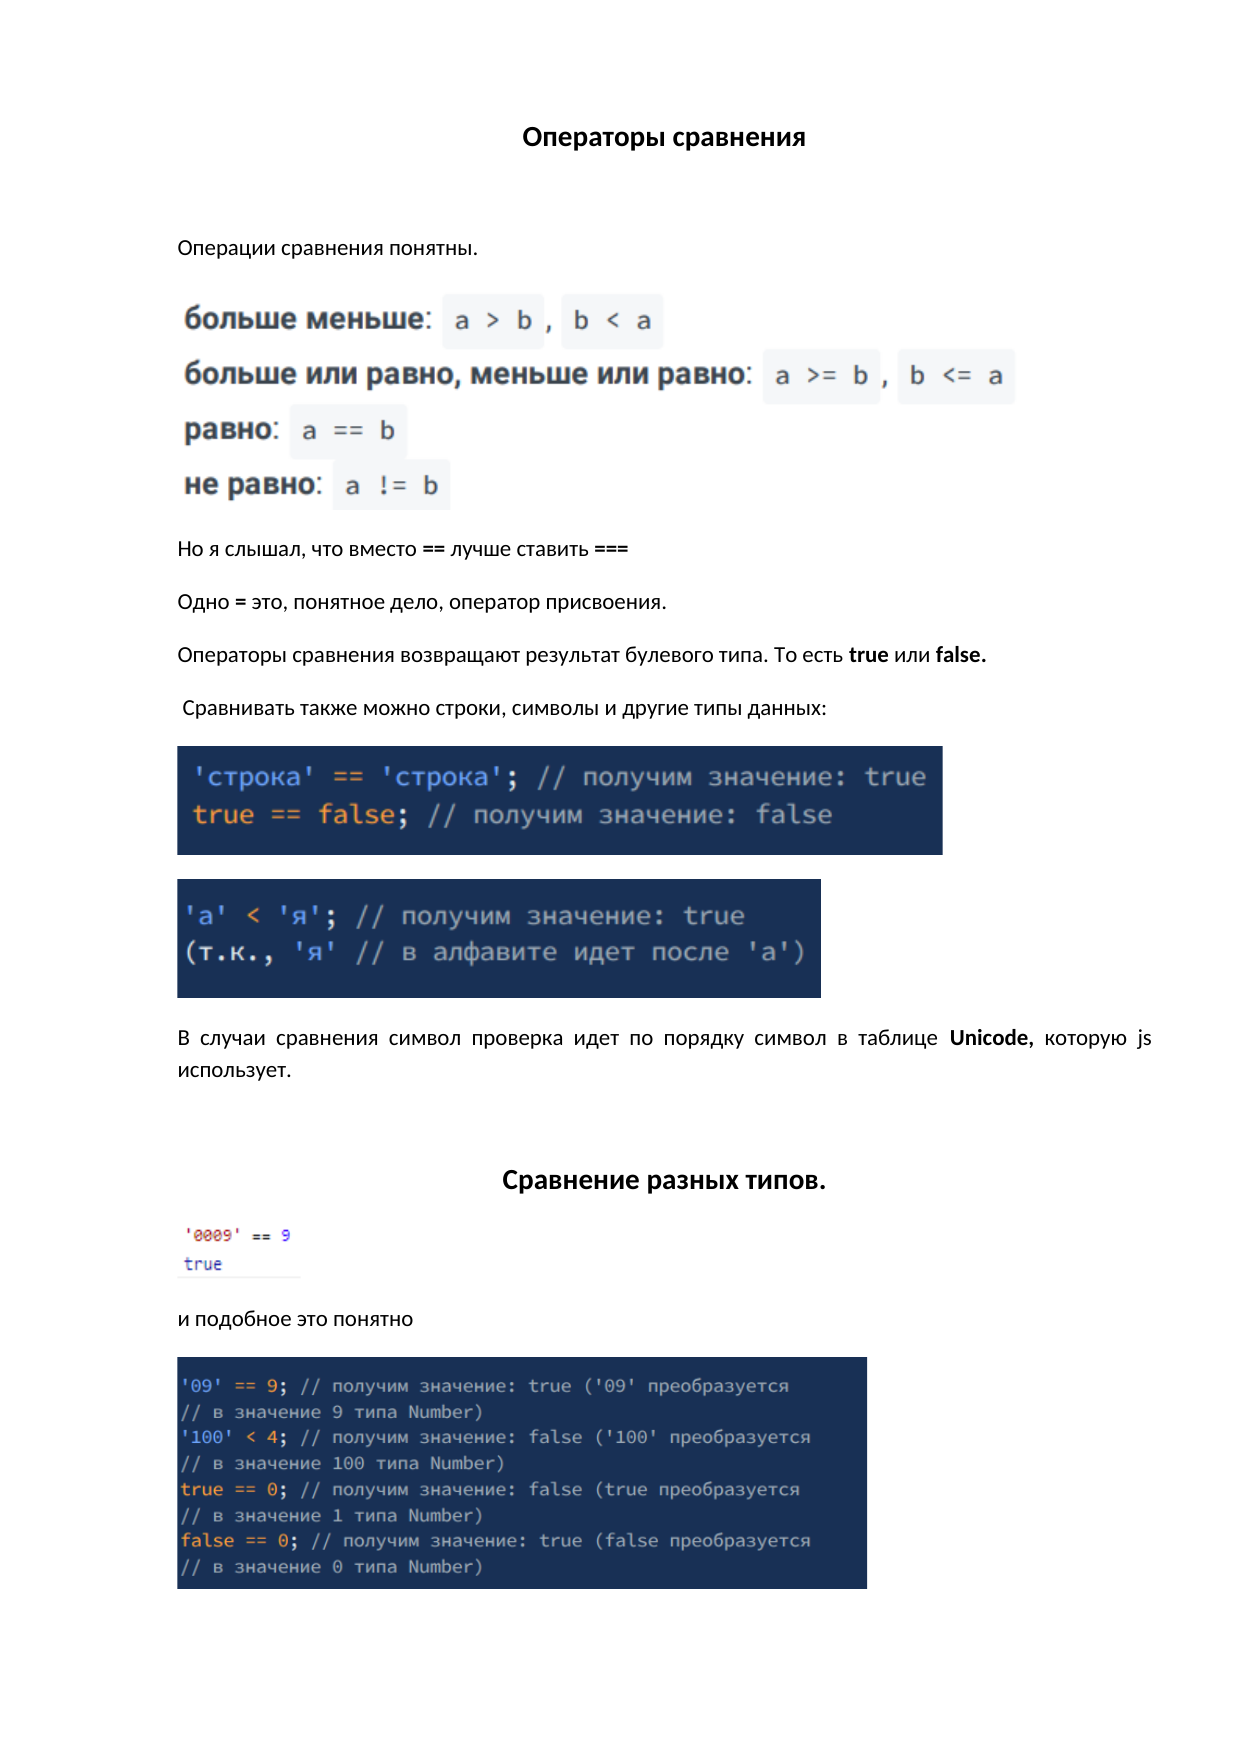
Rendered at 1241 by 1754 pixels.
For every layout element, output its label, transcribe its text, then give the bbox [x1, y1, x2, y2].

text Операторы сравнения возвращают результат булевого типа. То есть true или false. [177, 640, 1152, 668]
text Сравнение разных типов. [177, 1161, 1152, 1197]
picture [177, 1223, 301, 1280]
picture [177, 1357, 868, 1589]
text В случаи сравнения символ проверка идет по порядку символ в таблице Unicode, которую js использует. [177, 1023, 1152, 1083]
text и подобное это понятно [177, 1304, 1152, 1332]
text Операции сравнения понятны. [177, 233, 1152, 261]
picture [177, 879, 821, 998]
text Но я слышал, что вместо == лучше ставить === [177, 534, 1152, 562]
text Сравнивать также можно строки, символы и другие типы данных: [177, 693, 1152, 721]
text Операторы сравнения [177, 118, 1152, 154]
picture [177, 746, 943, 855]
text Одно = это, понятное дело, оператор присвоения. [177, 587, 1152, 615]
picture [177, 286, 1029, 510]
